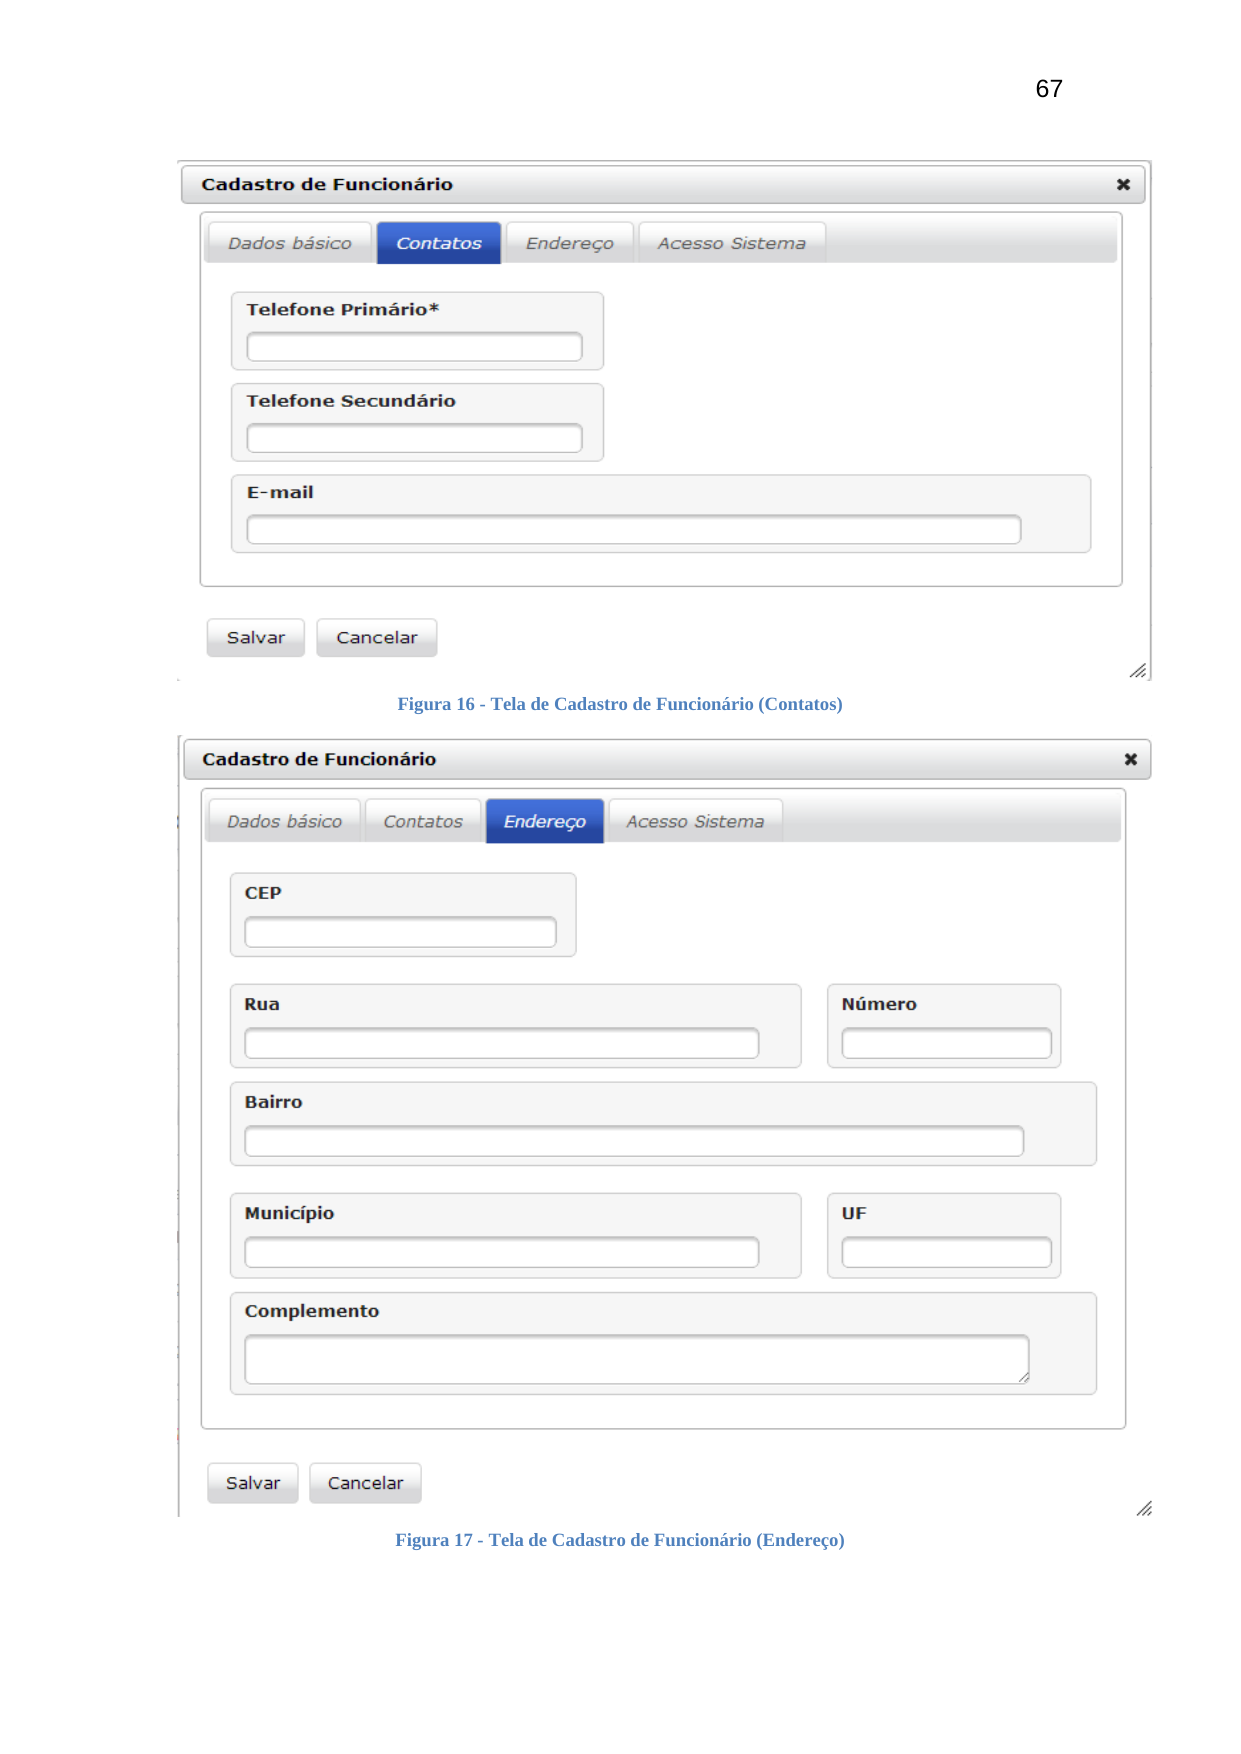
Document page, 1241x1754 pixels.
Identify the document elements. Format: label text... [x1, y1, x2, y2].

picture [177, 735, 1153, 1517]
picture [177, 160, 1153, 681]
